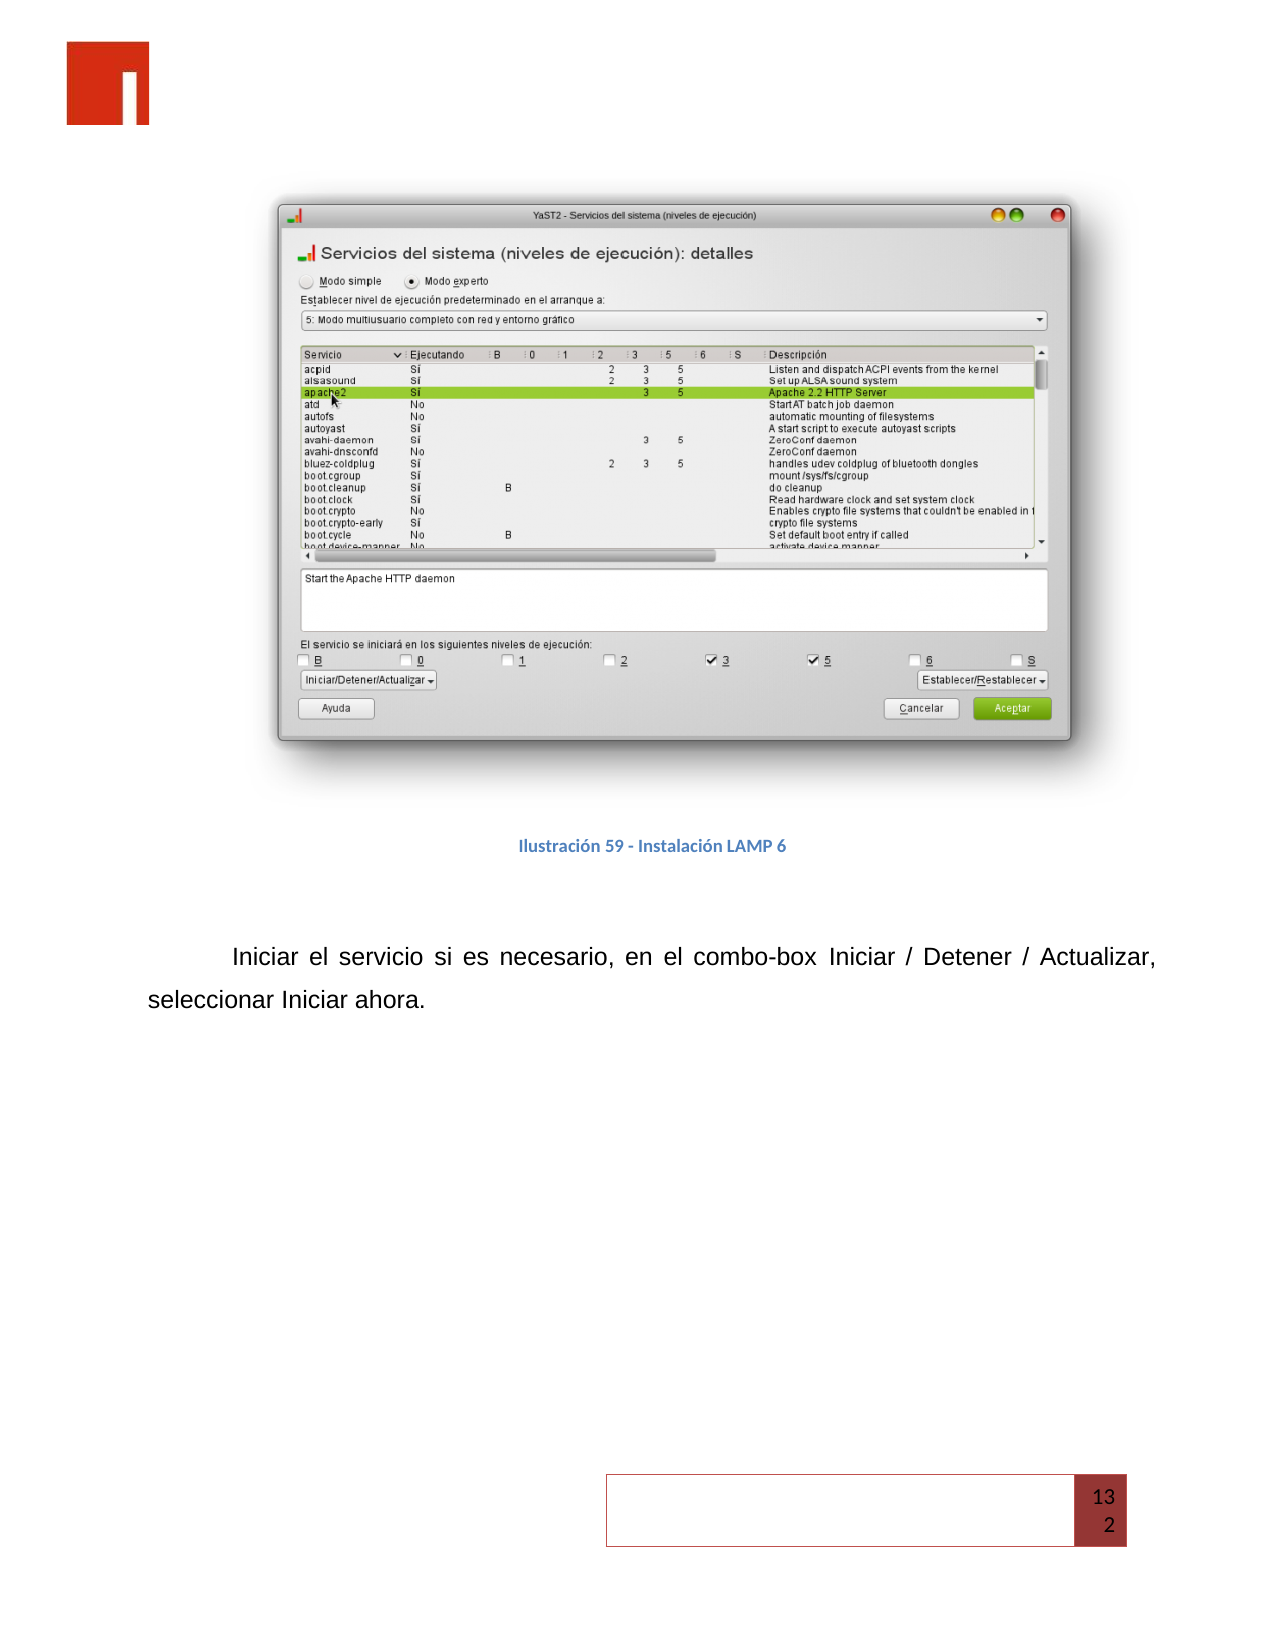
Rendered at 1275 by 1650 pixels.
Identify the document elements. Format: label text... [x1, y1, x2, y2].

text Iniciar el servicio si es necesario, en el combo-box Iniciar / Detener / Actualizar, seleccionar Iniciar ahora. [148, 942, 1157, 1014]
picture [66, 41, 150, 125]
picture [267, 192, 1083, 752]
text Ilustración 59 - Instalación LAMP 6 [148, 834, 1157, 857]
